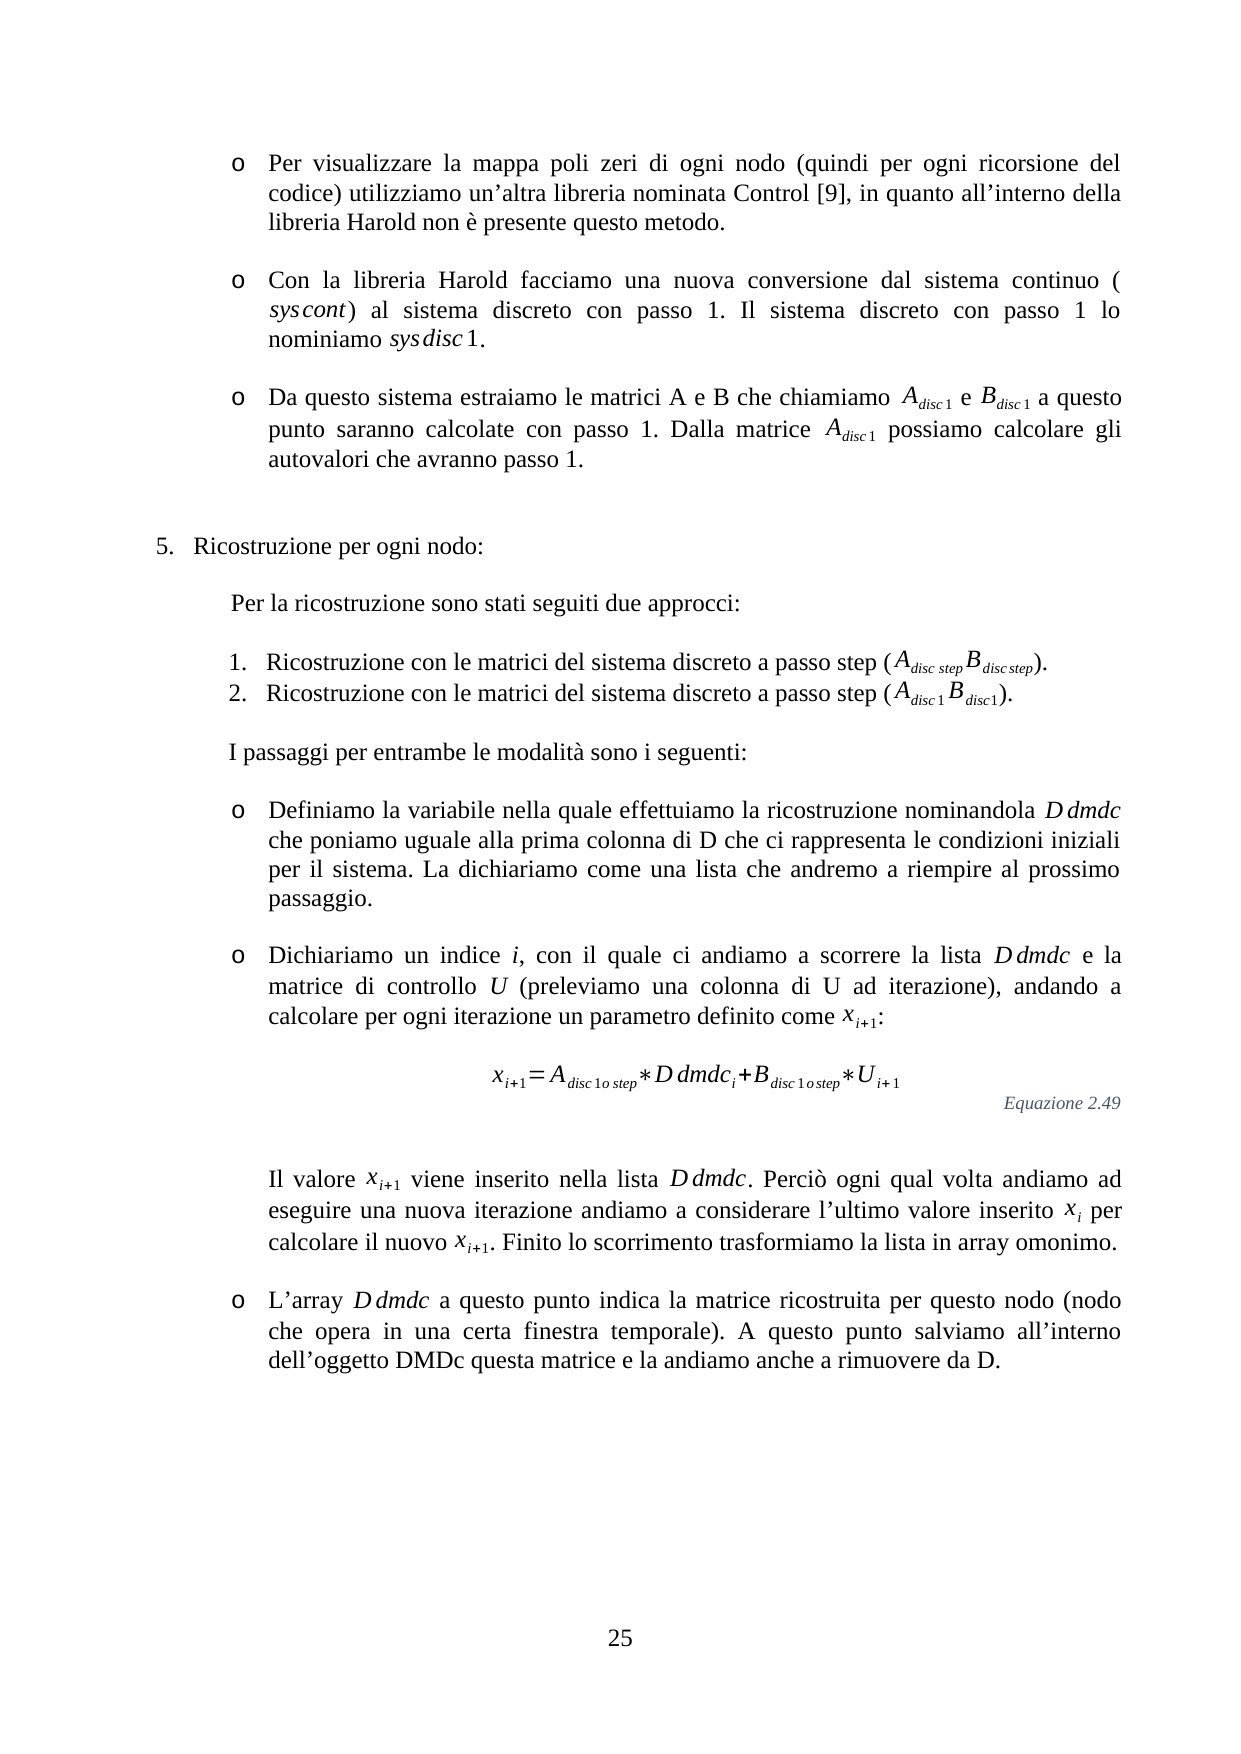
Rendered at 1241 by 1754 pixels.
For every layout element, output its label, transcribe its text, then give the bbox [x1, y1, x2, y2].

list I passaggi per entrambe le modalità sono i seguenti: [228, 737, 1122, 766]
list Per visualizzare la mappa poli zeri di ogni nodo (quindi per ogni ricorsione del codice) utilizziamo un’altra libreria nominata Control [9], in quanto all’interno della libreria Harold non è presente questo metodo. [231, 148, 1122, 236]
list Ricostruzione per ogni nodo: [156, 531, 1122, 559]
list Definiamo la variabile nella quale effettuiamo la ricostruzione nominandola che poniamo uguale alla prima colonna di D che ci rappresenta le condizioni iniziali per il sistema. La dichiariamo come una lista che andremo a riempire al prossimo passaggio. [231, 795, 1122, 912]
list Con la libreria Harold facciamo una nuova conversione dal sistema continuo () al sistema discreto con passo 1. Il sistema discreto con passo 1 lo nominiamo . [231, 265, 1122, 353]
text Equazione 2.49 [118, 1092, 1122, 1113]
list L’array a questo punto indica la matrice ricostruita per questo nodo (nodo che opera in una certa finestra temporale). A questo punto salviamo all’interno dell’oggetto DMDc questa matrice e la andiamo anche a rimuovere da D. [231, 1286, 1122, 1374]
list Il valore viene inserito nella lista . Perciò ogni qual volta andiamo ad eseguire una nuova iterazione andiamo a considerare l’ultimo valore inserito per calcolare il nuovo . Finito lo scorrimento trasformiamo la lista in array omonimo. [268, 1163, 1122, 1257]
list Per la ricostruzione sono stati seguiti due approcci: [231, 588, 1122, 617]
list Ricostruzione con le matrici del sistema discreto a passo step (). [228, 646, 1122, 677]
list Ricostruzione con le matrici del sistema discreto a passo step (). [228, 677, 1122, 708]
list Da questo sistema estraiamo le matrici A e B che chiamiamo e a questo punto saranno calcolate con passo 1. Dalla matrice possiamo calcolare gli autovalori che avranno passo 1. [231, 382, 1122, 473]
list Dichiariamo un indice i, con il quale ci andiamo a scorrere la lista e la matrice di controllo U (preleviamo una colonna di U ad iterazione), andando a calcolare per ogni iterazione un parametro definito come : [231, 941, 1122, 1031]
